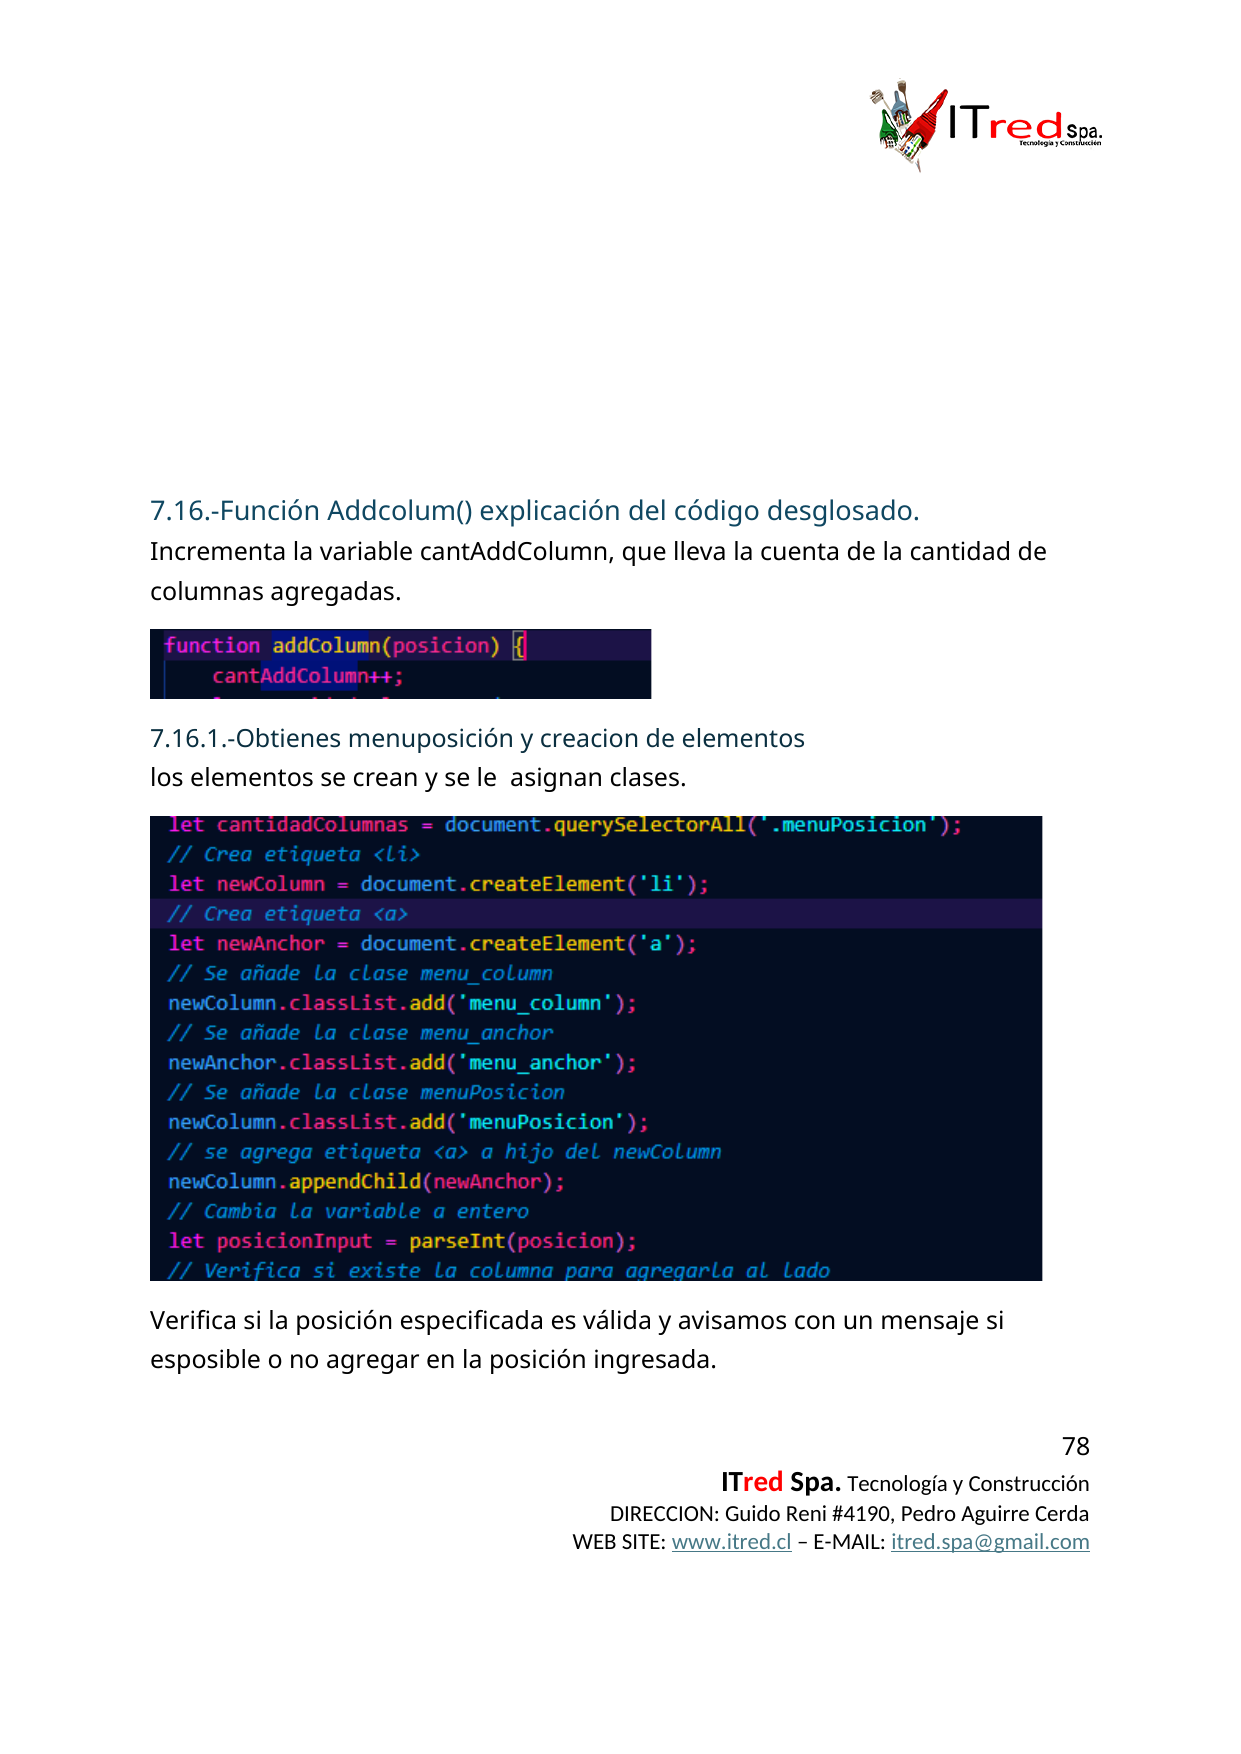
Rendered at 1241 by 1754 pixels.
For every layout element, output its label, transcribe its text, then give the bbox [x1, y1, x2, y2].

text los elementos se crean y se le asignan clases. [150, 760, 1090, 794]
picture [150, 816, 1043, 1281]
picture [150, 629, 652, 699]
picture [868, 77, 1102, 174]
subtitle 7.16.-Función Addcolum() explicación del código desglosado. [150, 491, 1090, 528]
text Verifica si la posición especificada es válida y avisamos con un mensaje si esposible o no agregar en la posición ingresada. [150, 1302, 1090, 1376]
subtitle 7.16.1.-Obtienes menuposición y creacion de elementos [150, 721, 1090, 754]
text Incrementa la variable cantAddColumn, que lleva la cuenta de la cantidad de columnas agregadas. [150, 534, 1090, 608]
